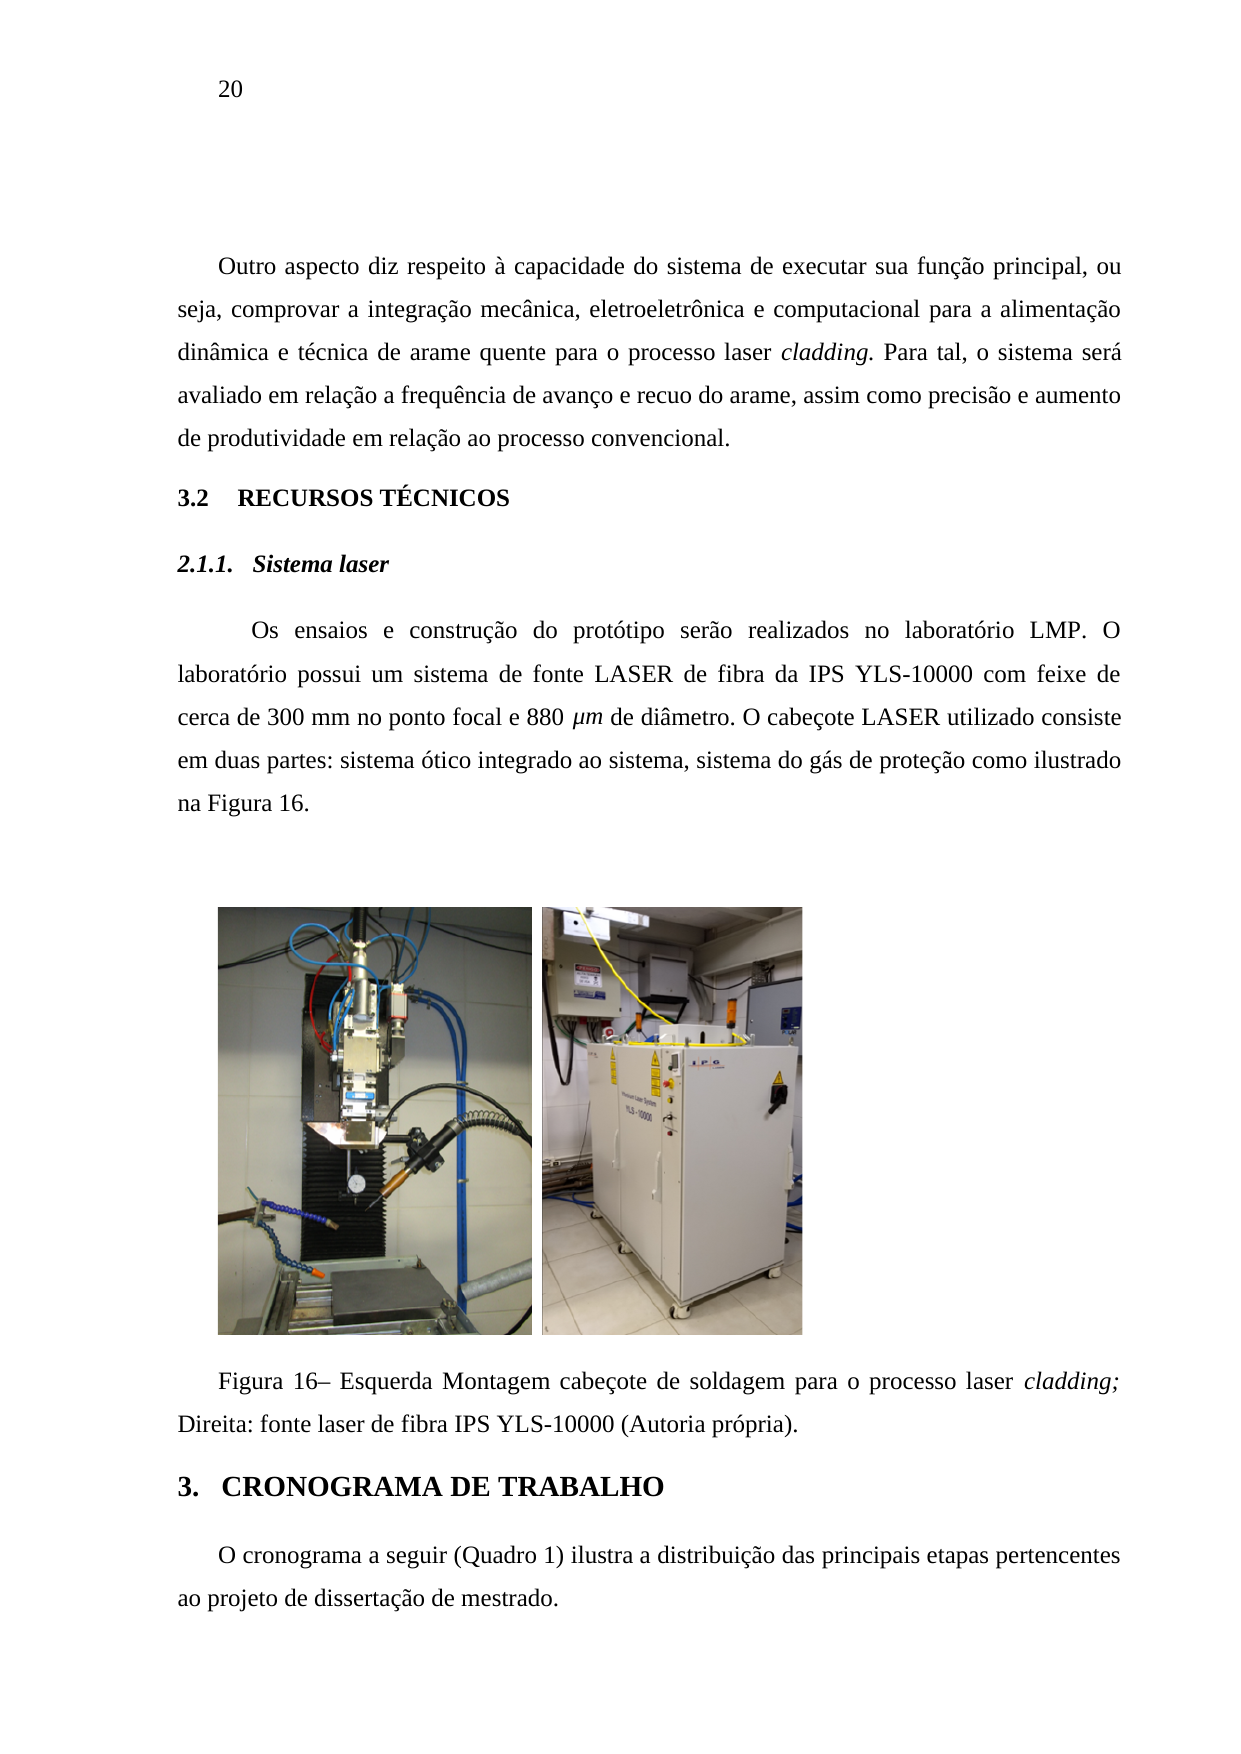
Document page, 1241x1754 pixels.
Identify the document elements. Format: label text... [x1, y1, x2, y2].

subtitle RECURSOS TÉCNICOS [177, 483, 1122, 512]
text Figura 16– Esquerda Montagem cabeçote de soldagem para o processo laser cladding; Direita: fonte laser de fibra IPS YLS-10000 (Autoria própria). [177, 1366, 1122, 1438]
picture [217, 907, 803, 1335]
text Os ensaios e construção do protótipo serão realizados no laboratório LMP. O laboratório possui um sistema de fonte LASER de fibra da IPS YLS-10000 com feixe de cerca de 300 mm no ponto focal e 880 de diâmetro. O cabeçote LASER utilizado consiste em duas partes: sistema ótico integrado ao sistema, sistema do gás de proteção como ilustrado na Figura 16. [177, 616, 1122, 817]
subtitle Sistema laser [177, 549, 1122, 578]
text O cronograma a seguir (Quadro 1) ilustra a distribuição das principais etapas pertencentes ao projeto de dissertação de mestrado. [177, 1540, 1122, 1612]
text Outro aspecto diz respeito à capacidade do sistema de executar sua função principal, ou seja, comprovar a integração mecânica, eletroeletrônica e computacional para a alimentação dinâmica e técnica de arame quente para o processo laser cladding. Para tal, o sistema será avaliado em relação a frequência de avanço e recuo do arame, assim como precisão e aumento de produtividade em relação ao processo convencional. [177, 251, 1122, 452]
subtitle CRONOGRAMA DE TRABALHO [177, 1469, 1122, 1502]
